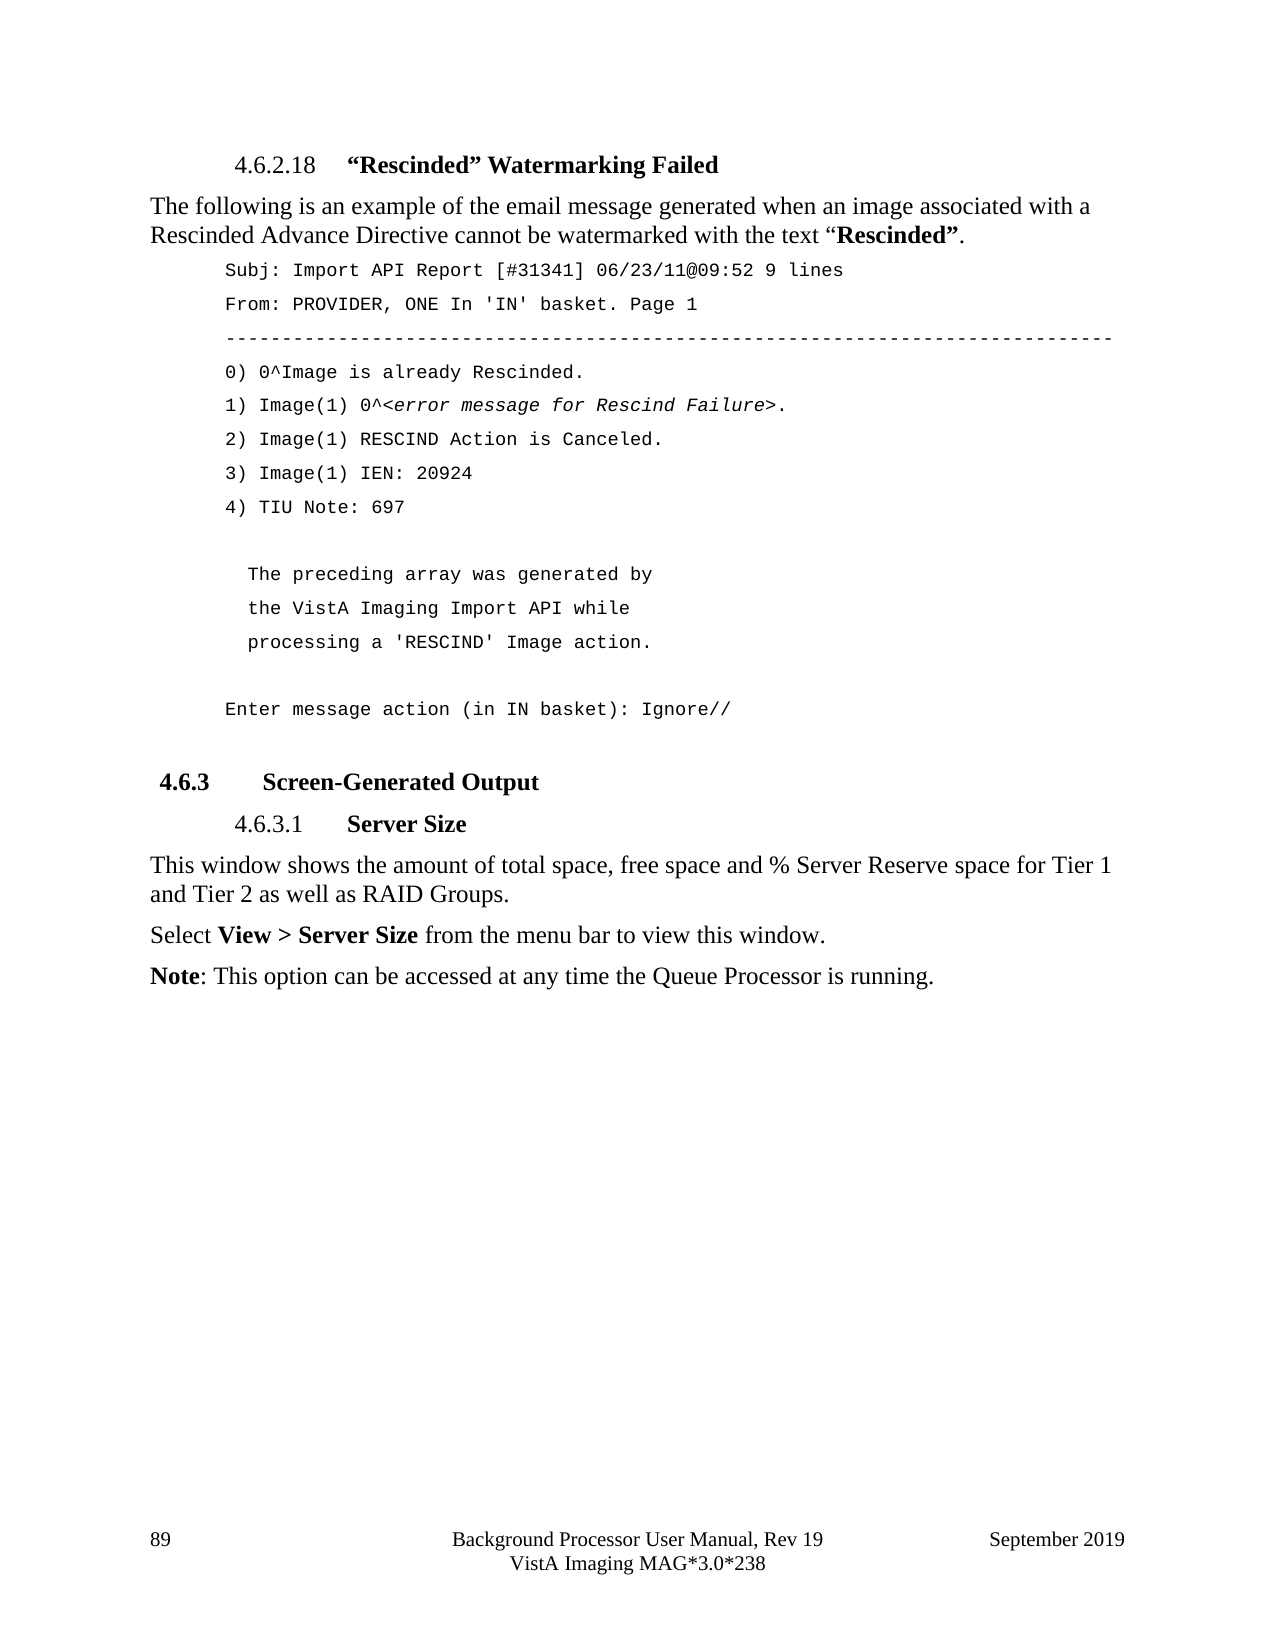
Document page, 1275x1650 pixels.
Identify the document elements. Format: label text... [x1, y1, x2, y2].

text 3) Image(1) IEN: 20924 [225, 464, 1125, 485]
text processing a 'RESCIND' Image action. [225, 632, 1125, 654]
text Note: This option can be accessed at any time the Queue Processor is running. [150, 961, 1125, 990]
subtitle Server Size [234, 809, 1125, 837]
text Enter message action (in IN basket): Ignore// [225, 700, 1125, 721]
text 1) Image(1) 0^<error message for Rescind Failure>. [225, 396, 1125, 417]
text From: PROVIDER, ONE In 'IN' basket. Page 1 [225, 295, 1125, 316]
text This window shows the amount of total space, free space and % Server Reserve space for Tier 1 and Tier 2 as well as RAID Groups. [150, 850, 1125, 907]
text ------------------------------------------------------------------------------- [225, 329, 1125, 350]
text The following is an example of the email message generated when an image associated with a Rescinded Advance Directive cannot be watermarked with the text “Rescinded”. [150, 191, 1125, 249]
text 0) 0^Image is already Rescinded. [225, 362, 1125, 384]
text Subj: Import API Report [#31341] 06/23/11@09:52 9 lines [225, 261, 1125, 282]
text 2) Image(1) RESCIND Action is Canceled. [225, 430, 1125, 451]
subtitle Screen-Generated Output [159, 767, 1125, 796]
text Select View > Server Size from the menu bar to view this window. [150, 920, 1125, 949]
subtitle “Rescinded” Watermarking Failed [234, 150, 1125, 179]
text 4) TIU Note: 697 [225, 497, 1125, 519]
text the VistA Imaging Import API while [225, 599, 1125, 620]
text The preceding array was generated by [225, 565, 1125, 586]
